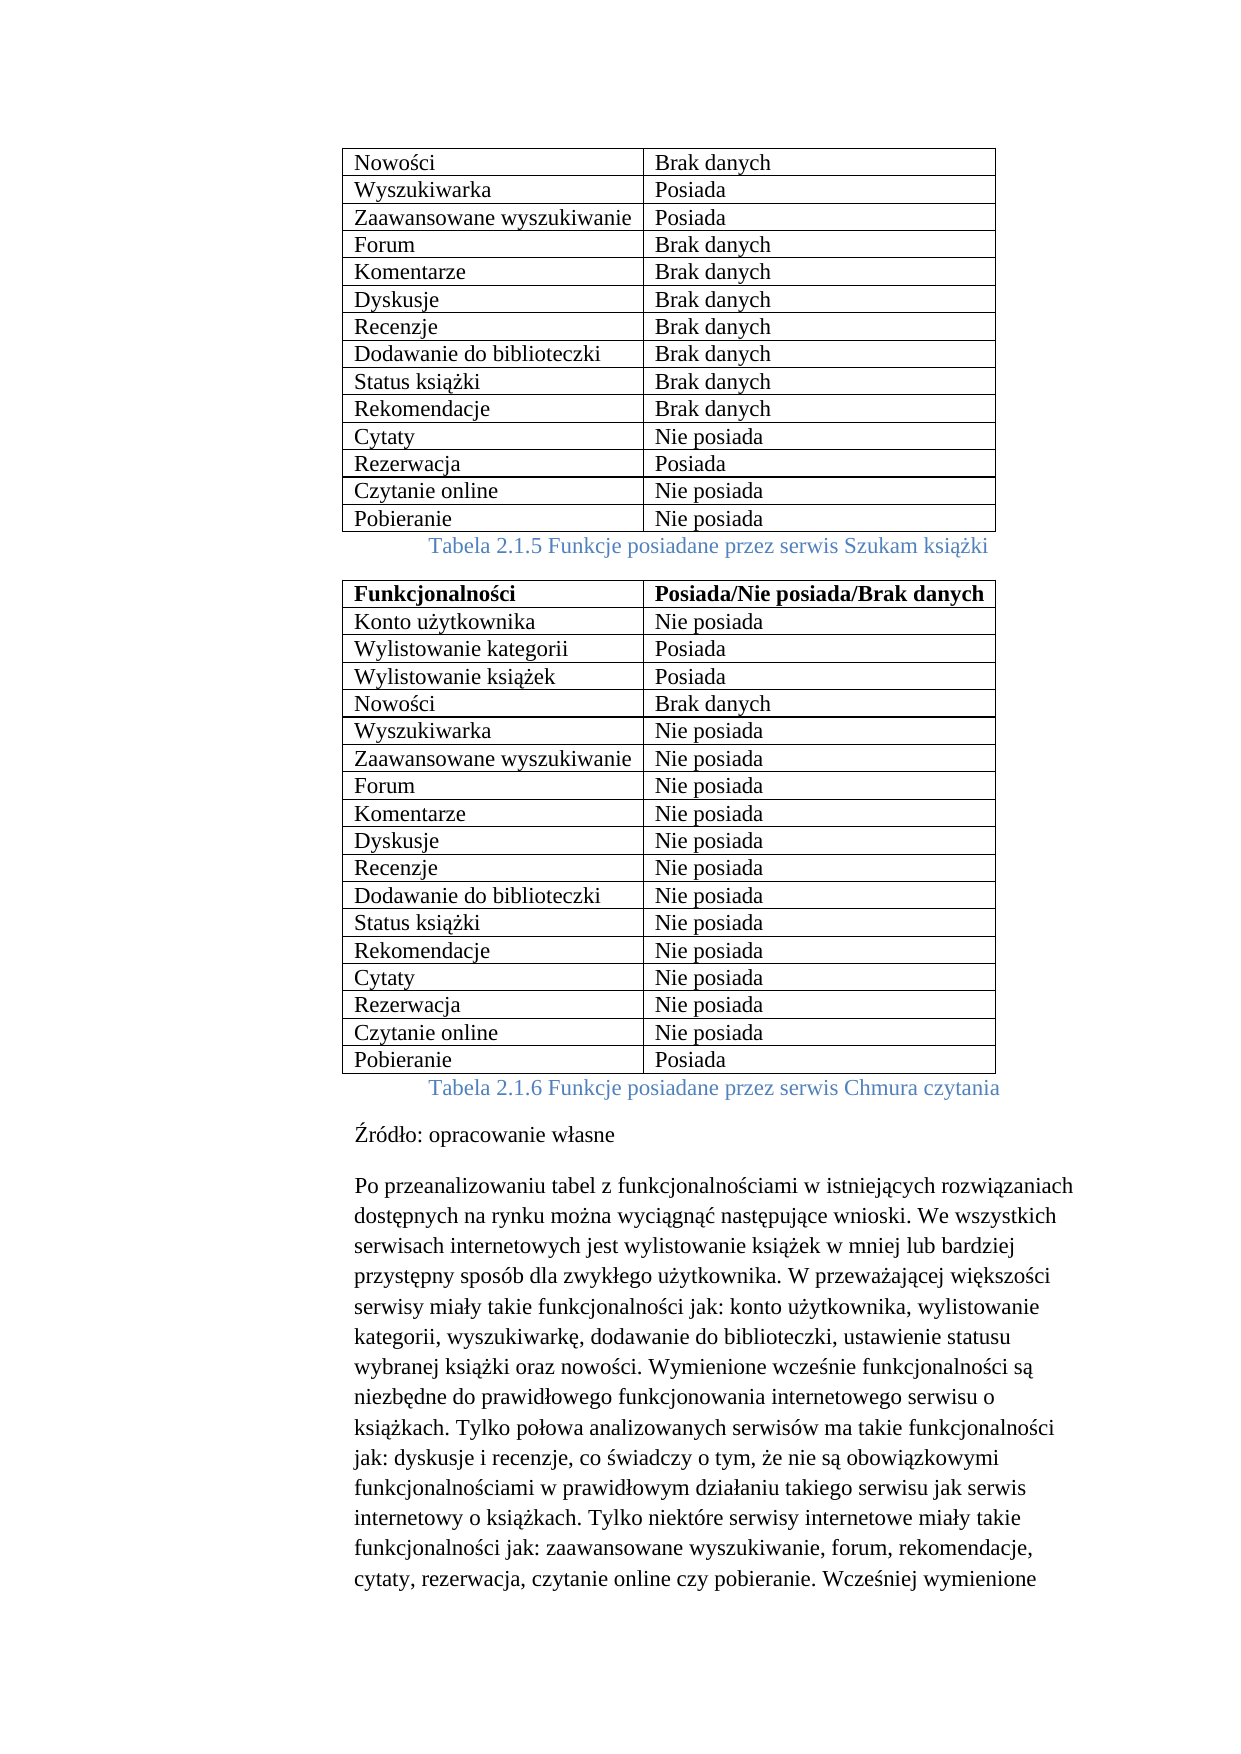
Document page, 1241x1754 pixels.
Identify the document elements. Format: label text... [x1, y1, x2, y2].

table_cell Status książki [343, 368, 643, 394]
table_cell Nie posiada [644, 608, 995, 634]
table_cell Posiada [644, 176, 995, 202]
table_cell Nie posiada [644, 505, 995, 531]
table_cell Zaawansowane wyszukiwanie [343, 745, 643, 771]
table_cell Nie posiada [644, 800, 995, 826]
table_cell Wyszukiwarka [343, 176, 643, 202]
table_cell Posiada [644, 635, 995, 662]
table_cell Brak danych [644, 690, 995, 716]
table_cell Nie posiada [644, 855, 995, 881]
table_cell Nowości [343, 690, 643, 716]
table_cell Nowości [343, 149, 643, 175]
table_cell Dyskusje [343, 827, 643, 853]
table_cell Komentarze [343, 800, 643, 826]
table_cell Rekomendacje [343, 395, 643, 422]
table_cell Wyszukiwarka [343, 718, 643, 744]
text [354, 1172, 1092, 1591]
table_cell Dodawanie do biblioteczki [343, 341, 643, 367]
table_cell Nie posiada [644, 991, 995, 1018]
table_cell Nie posiada [644, 745, 995, 771]
table_cell Cytaty [343, 423, 643, 449]
table_cell Wylistowanie książek [343, 663, 643, 689]
table_cell Nie posiada [644, 423, 995, 449]
table_cell Recenzje [343, 855, 643, 881]
table_cell Brak danych [644, 368, 995, 394]
table_cell Posiada [644, 450, 995, 476]
table_cell Brak danych [644, 258, 995, 285]
table_cell Brak danych [644, 231, 995, 257]
table_header Funkcjonalności [343, 581, 643, 607]
table_header Posiada/Nie posiada/Brak danych [644, 581, 995, 607]
table_cell Brak danych [644, 149, 995, 175]
table_cell Wylistowanie kategorii [343, 635, 643, 662]
table_cell Recenzje [343, 313, 643, 339]
text Źródło: opracowanie własne [281, 1121, 1092, 1147]
table_cell Posiada [644, 204, 995, 230]
table_cell Forum [343, 772, 643, 799]
table_cell Nie posiada [644, 478, 995, 504]
table_cell Nie posiada [644, 1019, 995, 1045]
table_cell Nie posiada [644, 718, 995, 744]
table_cell Dodawanie do biblioteczki [343, 882, 643, 908]
text Tabela 2.1.5 Funkcje posiadane przez serwis Szukam książki [354, 532, 1092, 559]
table_cell Czytanie online [343, 1019, 643, 1045]
table_cell Nie posiada [644, 882, 995, 908]
table_cell Nie posiada [644, 937, 995, 963]
table_cell Czytanie online [343, 478, 643, 504]
table_cell Nie posiada [644, 827, 995, 853]
table_cell Konto użytkownika [343, 608, 643, 634]
table_cell Zaawansowane wyszukiwanie [343, 204, 643, 230]
table_cell Dyskusje [343, 286, 643, 312]
table_cell Nie posiada [644, 964, 995, 990]
table_cell Nie posiada [644, 772, 995, 799]
table_cell Pobieranie [343, 1046, 643, 1073]
table_cell Rezerwacja [343, 991, 643, 1018]
table_cell Komentarze [343, 258, 643, 285]
table_cell Posiada [644, 663, 995, 689]
table_cell Cytaty [343, 964, 643, 990]
table_cell Rezerwacja [343, 450, 643, 476]
table_cell Posiada [644, 1046, 995, 1073]
table_cell Brak danych [644, 395, 995, 422]
table_cell Nie posiada [644, 909, 995, 936]
table_cell Brak danych [644, 341, 995, 367]
table_cell Forum [343, 231, 643, 257]
table_cell Rekomendacje [343, 937, 643, 963]
table_cell Pobieranie [343, 505, 643, 531]
table_cell Status książki [343, 909, 643, 936]
text Tabela 2.1.6 Funkcje posiadane przez serwis Chmura czytania [354, 1074, 1092, 1100]
table_cell Brak danych [644, 286, 995, 312]
table_cell Brak danych [644, 313, 995, 339]
